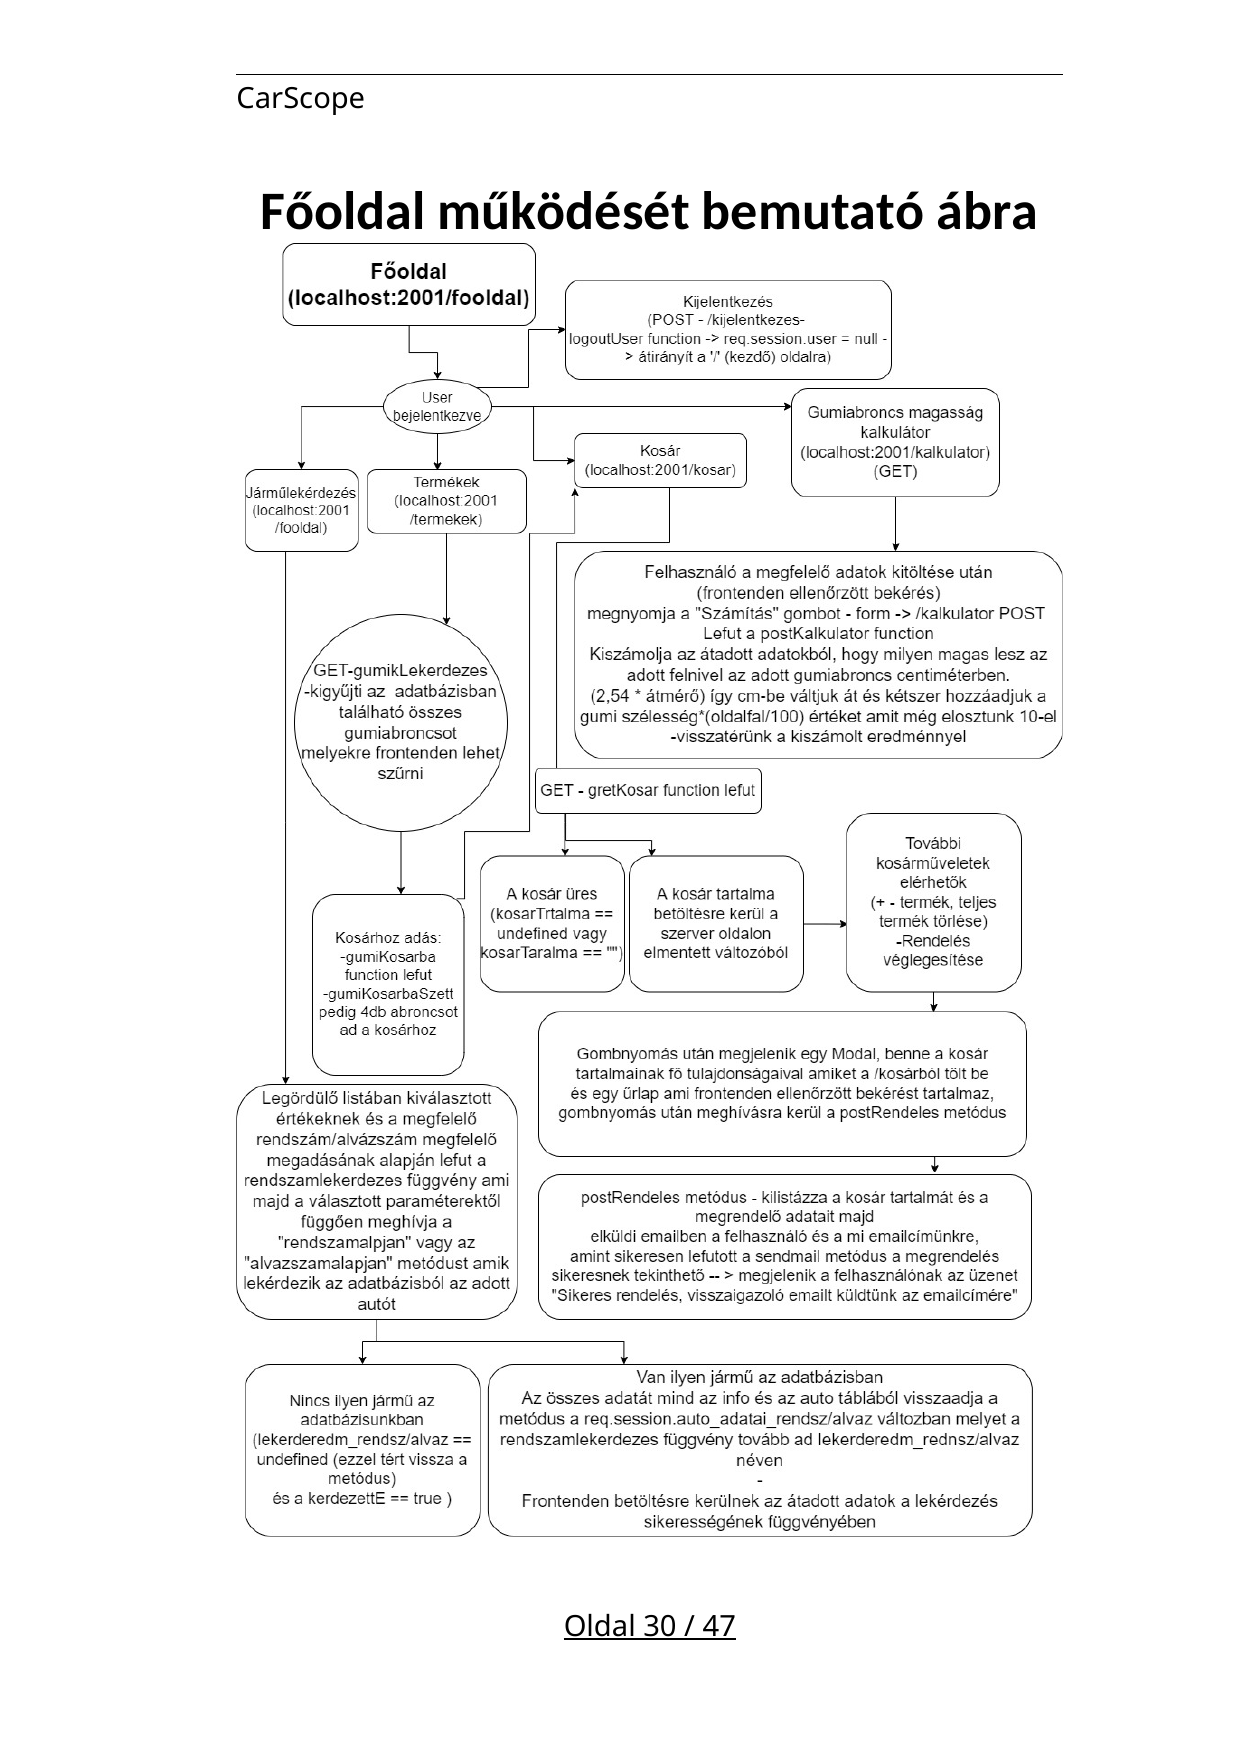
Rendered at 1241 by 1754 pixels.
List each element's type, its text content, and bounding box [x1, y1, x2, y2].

picture [236, 243, 1063, 1537]
subtitle Főoldal működését bemutató ábra [236, 177, 1063, 243]
